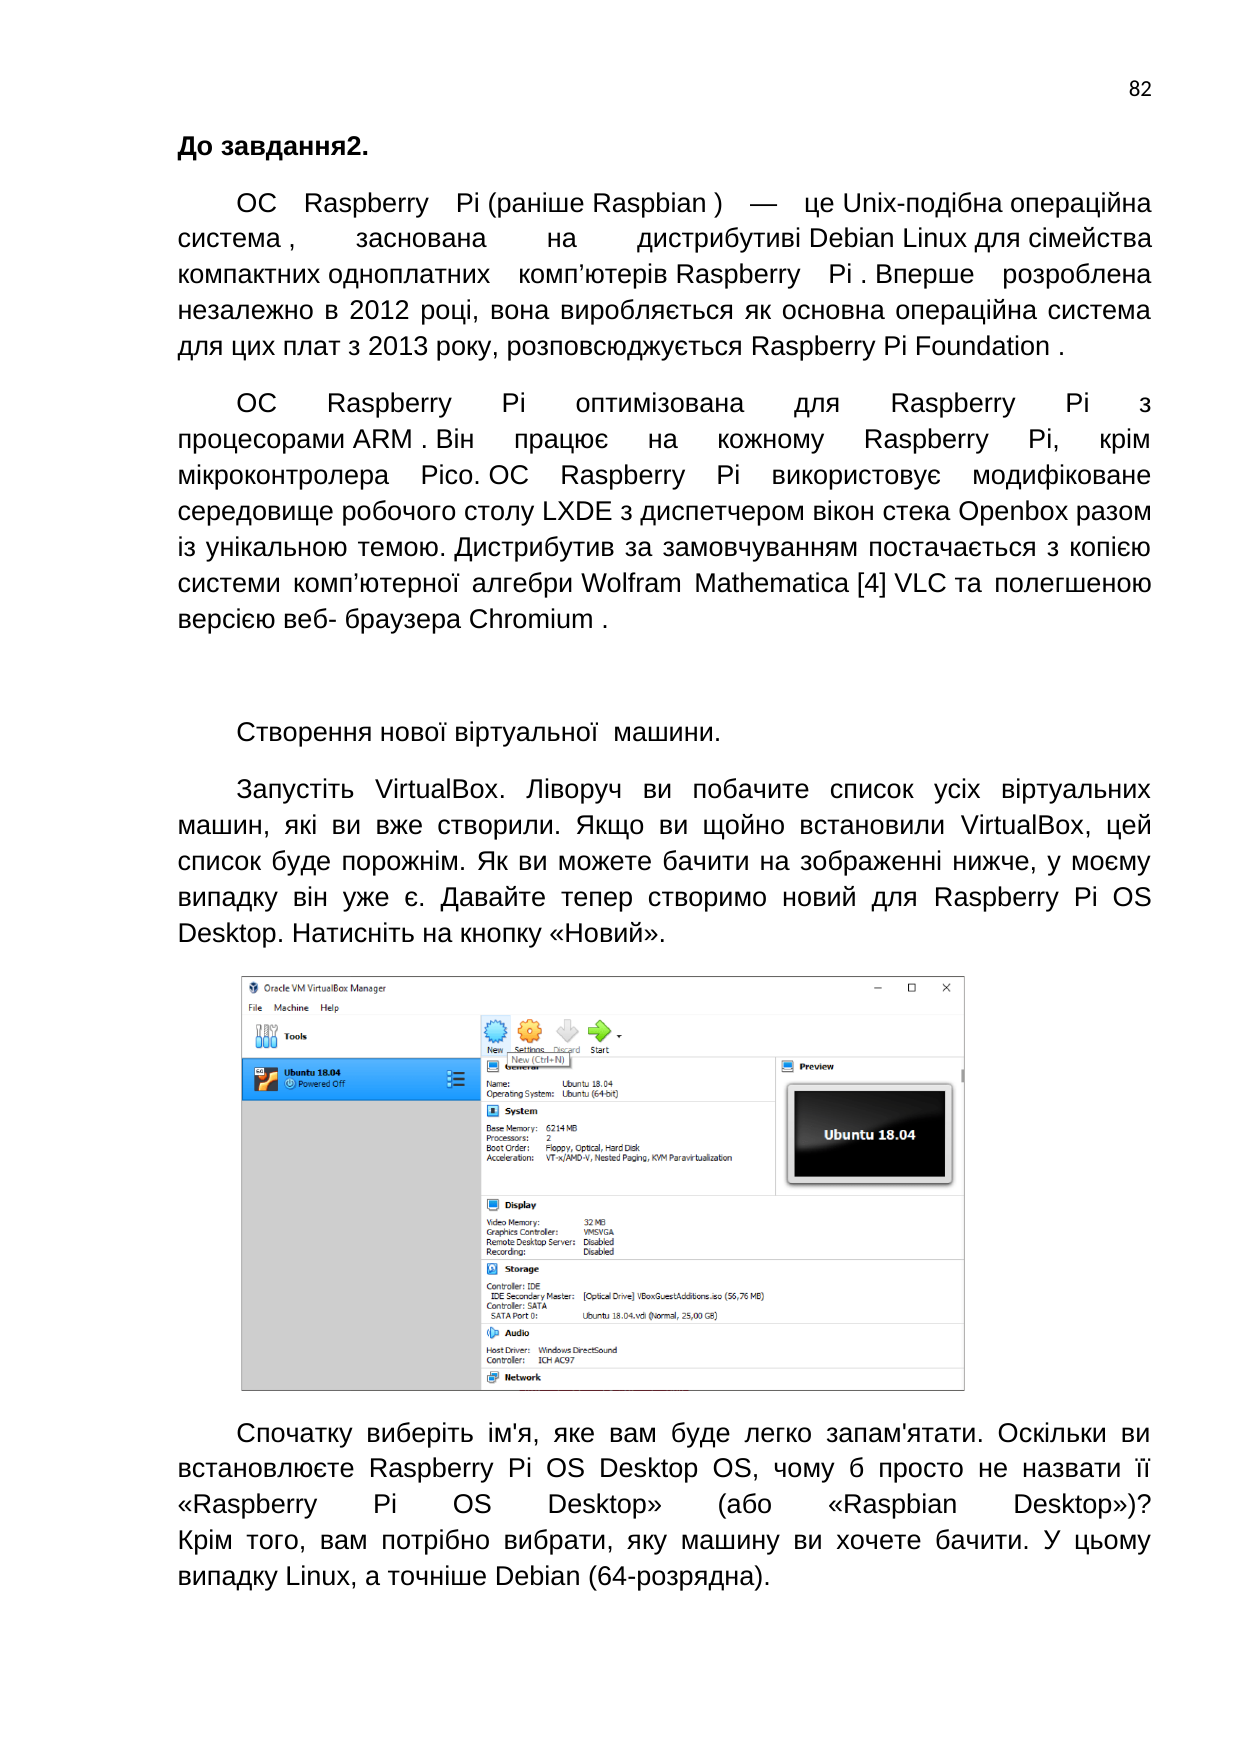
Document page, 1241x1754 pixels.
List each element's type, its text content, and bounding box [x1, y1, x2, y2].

text ОС Raspberry Pi (раніше Raspbian ) — це Unix-подібна операційна система , заснована на дистрибутиві Debian Linux для сімейства компактних одноплатних комп’ютерів Raspberry Pi . Вперше розроблена незалежно в 2012 році, вона виробляється як основна операційна система для цих плат з 2013 року, розповсюджується Raspberry Pi Foundation . [177, 187, 1152, 362]
list До завдання2. [177, 130, 1152, 161]
text Створення нової віртуальної машини. [177, 716, 1152, 747]
picture [236, 973, 967, 1392]
text ОС Raspberry Pi оптимізована для Raspberry Pi з процесорами ARM . Він працює на кожному Raspberry Pi, крім мікроконтролера Pico. ОС Raspberry Pi використовує модифіковане середовище робочого столу LXDE з диспетчером вікон стека Openbox разом із унікальною темою. Дистрибутив за замовчуванням постачається з копією системи комп’ютерної алгебри Wolfram Mathematica [4] VLC та полегшеною версією веб- браузера Chromium . [177, 387, 1152, 634]
text Запустіть VirtualBox. Ліворуч ви побачите список усіх віртуальних машин, які ви вже створили. Якщо ви щойно встановили VirtualBox, цей список буде порожнім. Як ви можете бачити на зображенні нижче, у моєму випадку він уже є. Давайте тепер створимо новий для Raspberry Pi OS Desktop. Натисніть на кнопку «Новий». [177, 773, 1152, 948]
text Спочатку виберіть ім'я, яке вам буде легко запам'ятати. Оскільки ви встановлюєте Raspberry Pi OS Desktop OS, чому б просто не назвати її «Raspberry Pi OS Desktop» (або «Raspbian Desktop»)? Крім того, вам потрібно вибрати, яку машину ви хочете бачити. У цьому випадку Linux, а точніше Debian (64-розрядна). [177, 1417, 1152, 1592]
